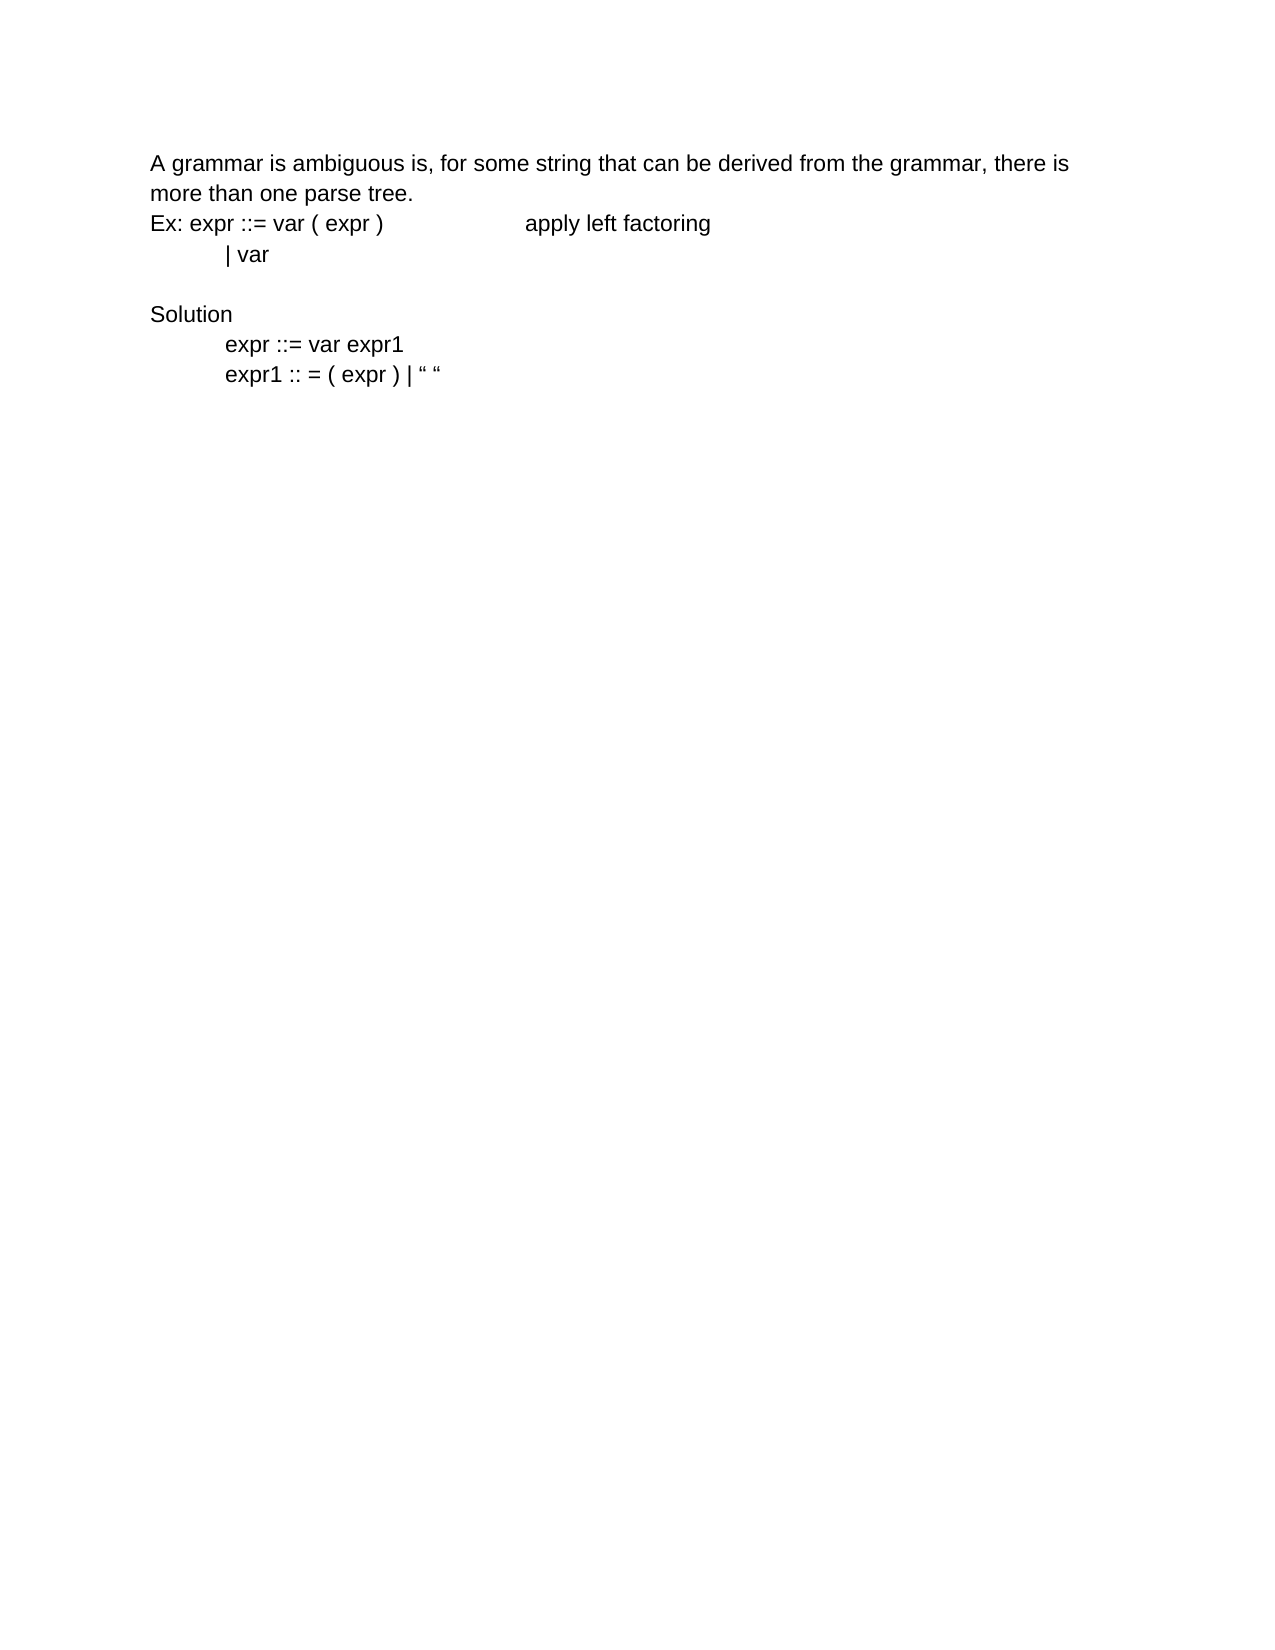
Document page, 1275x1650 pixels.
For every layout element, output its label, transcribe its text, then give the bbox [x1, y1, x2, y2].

text Ex: expr ::= var ( expr ) apply left factoring [150, 210, 1125, 237]
text | var [150, 241, 1125, 267]
text expr1 :: = ( expr ) | “ “ [150, 361, 1125, 388]
text A grammar is ambiguous is, for some string that can be derived from the grammar, there is more than one parse tree. [150, 150, 1125, 207]
text expr ::= var expr1 [150, 331, 1125, 358]
text Solution [150, 301, 1125, 327]
